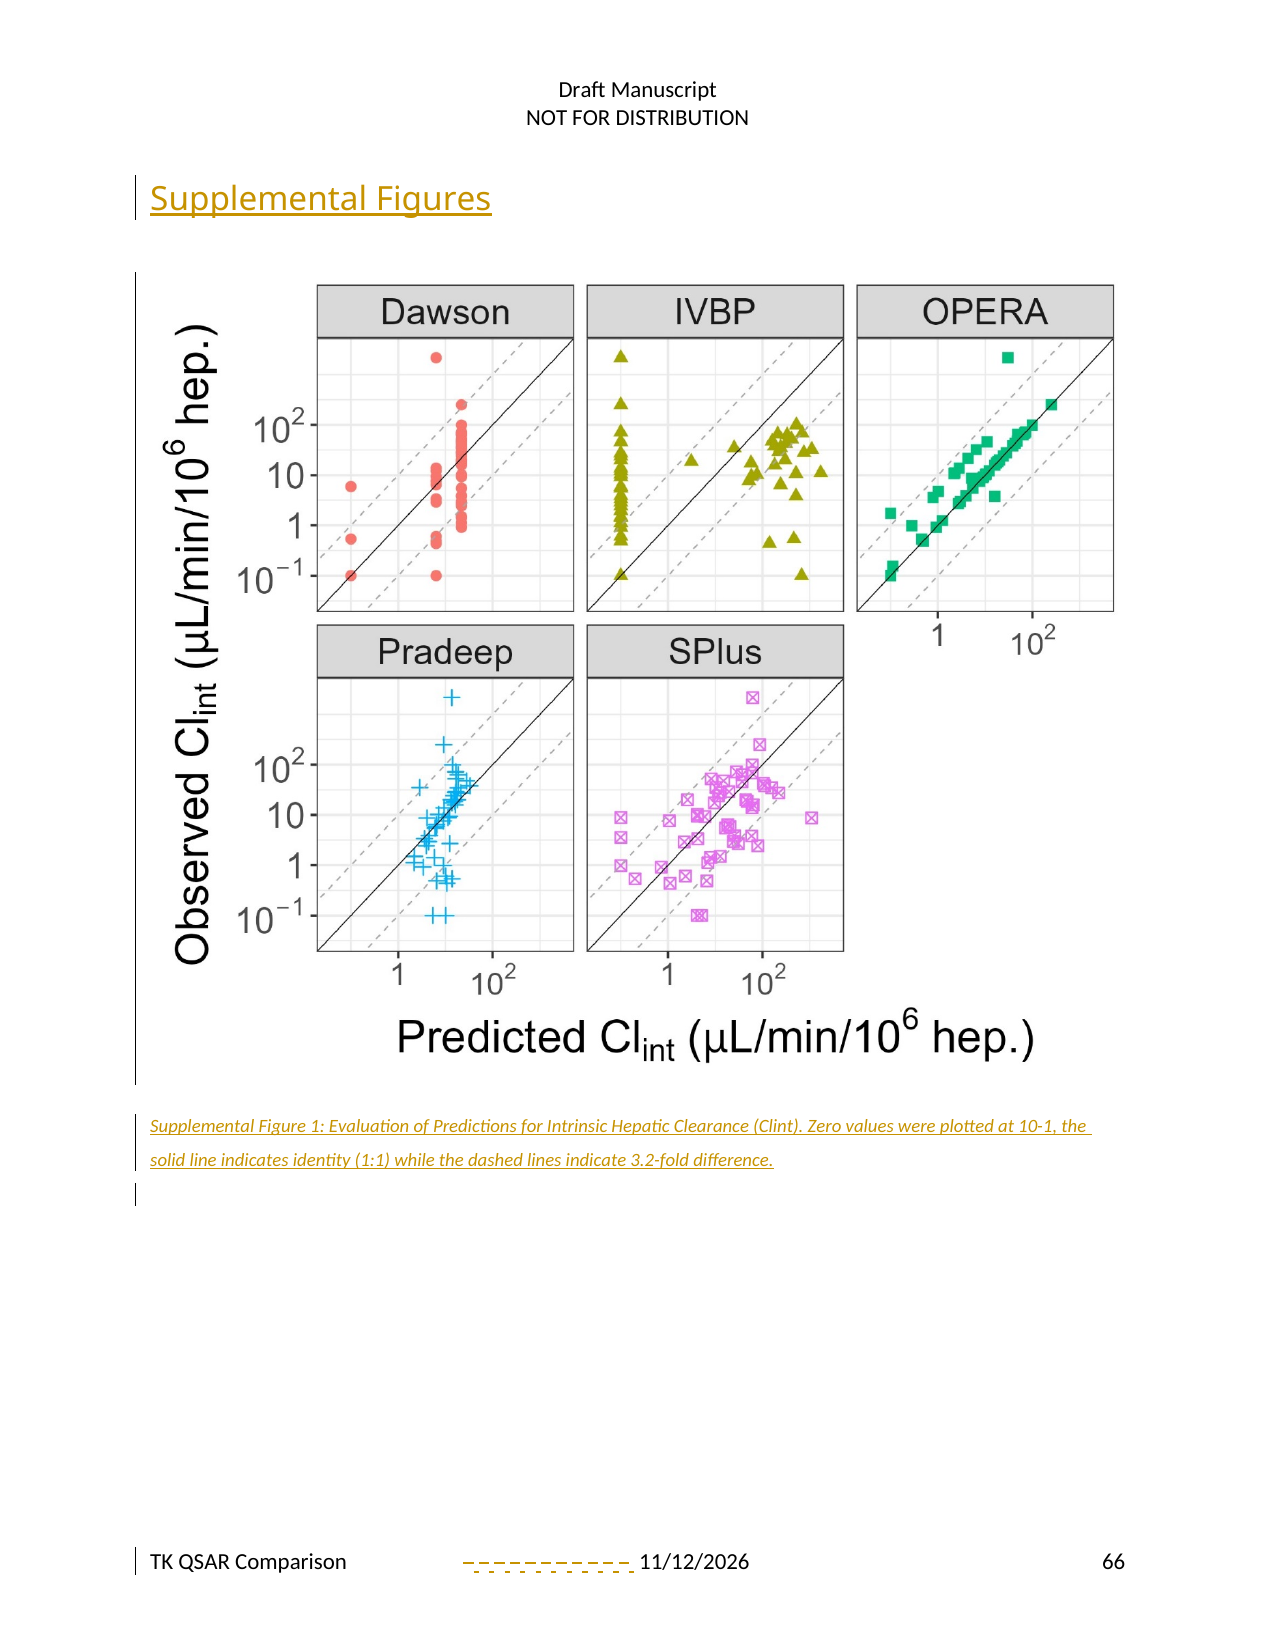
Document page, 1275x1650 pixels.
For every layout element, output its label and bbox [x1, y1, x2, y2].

picture [150, 272, 1125, 1085]
